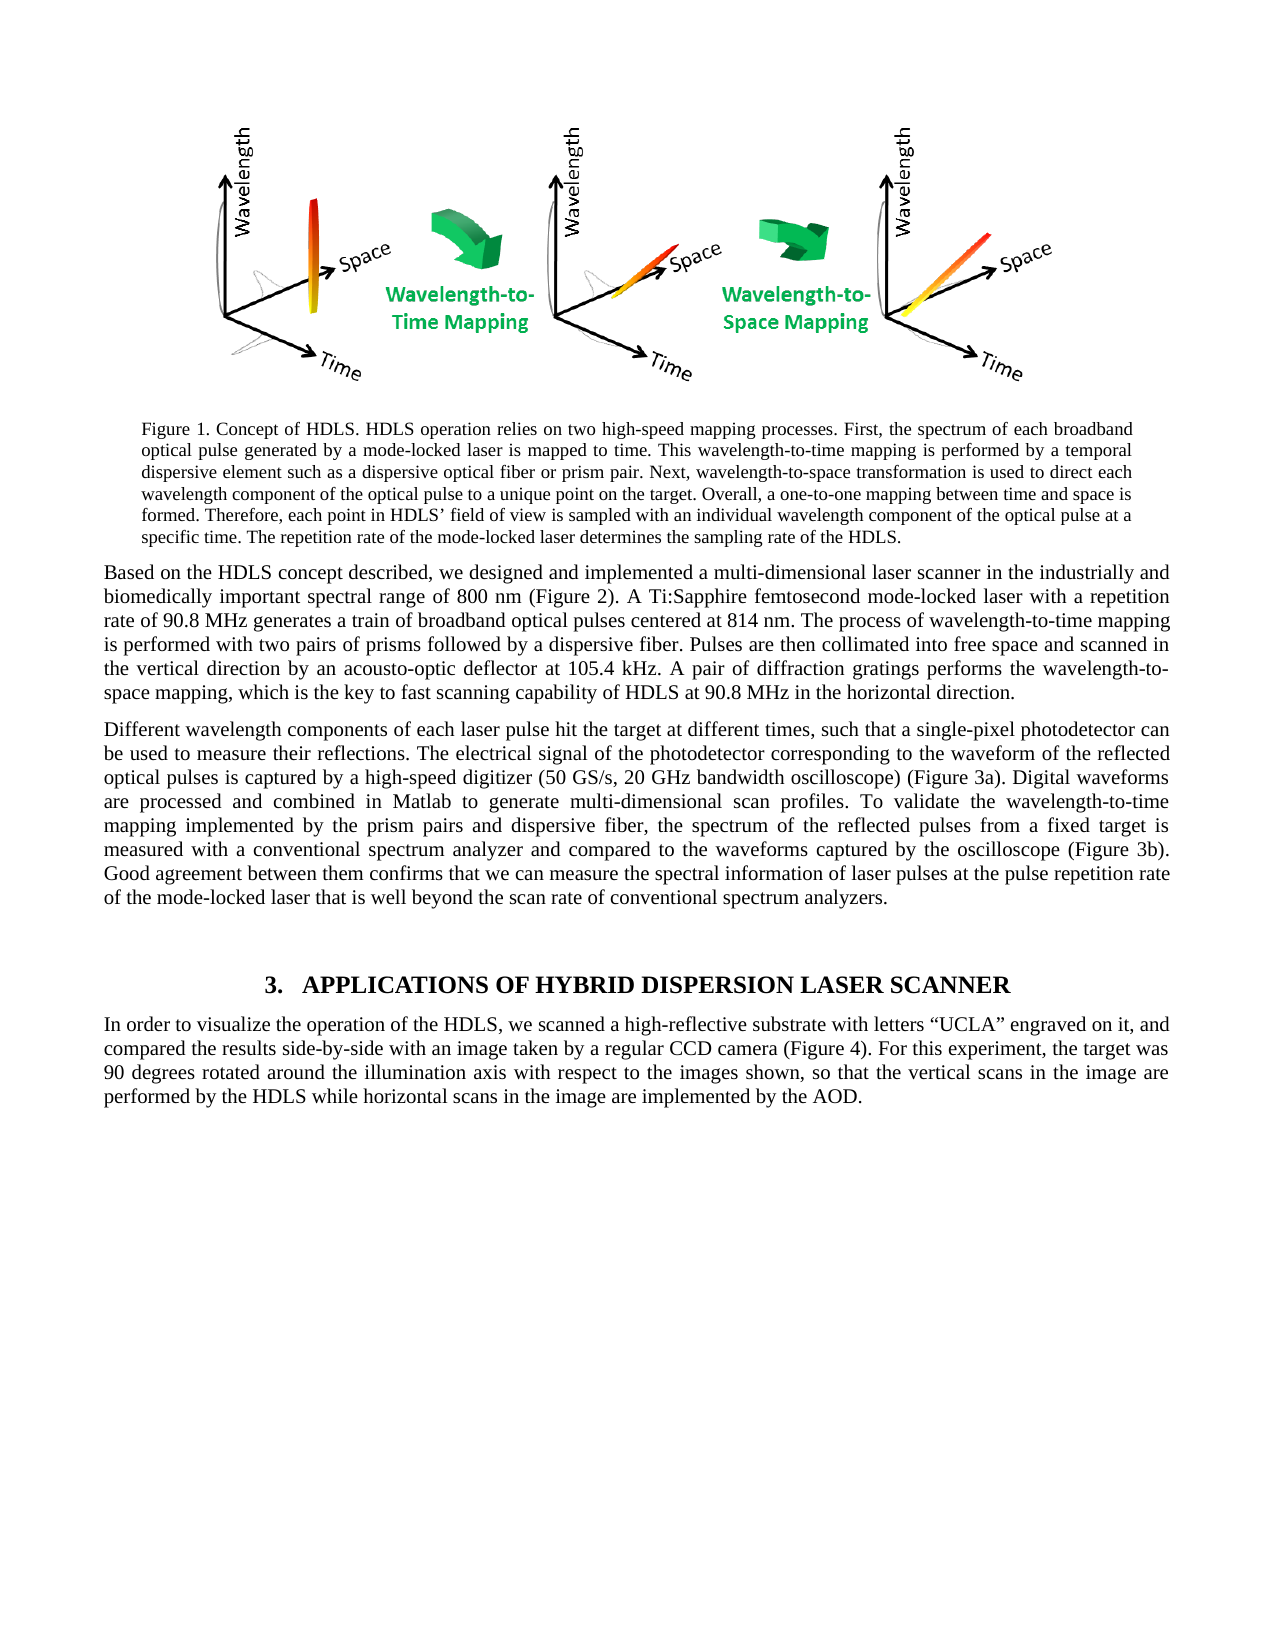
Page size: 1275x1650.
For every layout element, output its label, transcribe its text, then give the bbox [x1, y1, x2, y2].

subtitle Applications of Hybrid dispersion laser scanner [103, 971, 1171, 999]
text Different wavelength components of each laser pulse hit the target at different times, such that a single-pixel photodetector can be used to measure their reflections. The electrical signal of the photodetector corresponding to the waveform of the reflected optical pulses is captured by a high-speed digitizer (50 GS/s, 20 GHz bandwidth oscilloscope) (Figure 3a). Digital waveforms are processed and combined in Matlab to generate multi-dimensional scan profiles. To validate the wavelength-to-time mapping implemented by the prism pairs and dispersive fiber, the spectrum of the reflected pulses from a fixed target is measured with a conventional spectrum analyzer and compared to the waveforms captured by the oscilloscope (Figure 3b). Good agreement between them confirms that we can measure the spectral information of laser pulses at the pulse repetition rate of the mode-locked laser that is well beyond the scan rate of conventional spectrum analyzers. [103, 717, 1171, 909]
text In order to visualize the operation of the HDLS, we scanned a high-reflective substrate with letters “UCLA” engraved on it, and compared the results side-by-side with an image taken by a regular CCD camera (Figure 4). For this experiment, the target was 90 degrees rotated around the illumination axis with respect to the images shown, so that the vertical scans in the image are performed by the HDLS while horizontal scans in the image are implemented by the AOD. [103, 1012, 1171, 1108]
picture [202, 112, 1074, 406]
text Based on the HDLS concept described, we designed and implemented a multi-dimensional laser scanner in the industrially and biomedically important spectral range of 800 nm (Figure 2). A Ti:Sapphire femtosecond mode-locked laser with a repetition rate of 90.8 MHz generates a train of broadband optical pulses centered at 814 nm. The process of wavelength-to-time mapping is performed with two pairs of prisms followed by a dispersive fiber. Pulses are then collimated into free space and scanned in the vertical direction by an acousto-optic deflector at 105.4 kHz. A pair of diffraction gratings performs the wavelength-to-space mapping, which is the key to fast scanning capability of HDLS at 90.8 MHz in the horizontal direction. [103, 560, 1171, 704]
